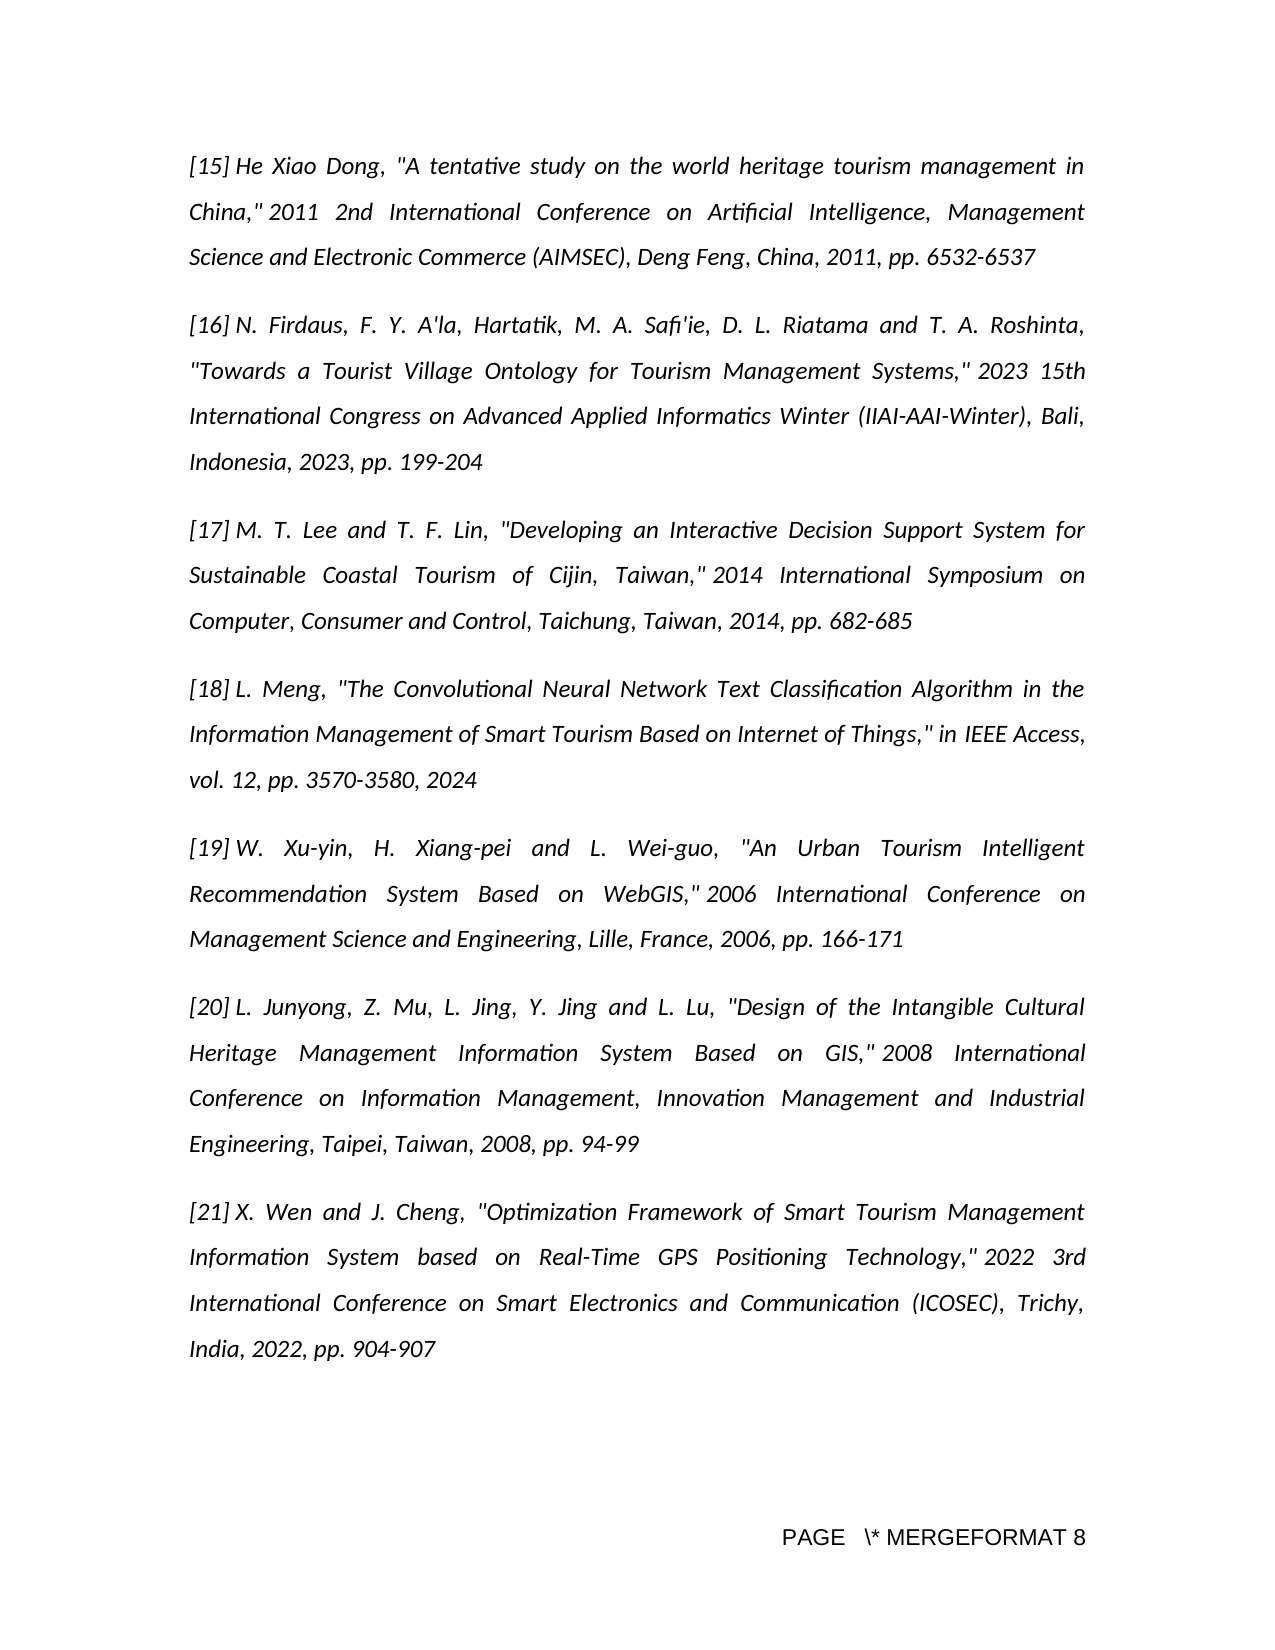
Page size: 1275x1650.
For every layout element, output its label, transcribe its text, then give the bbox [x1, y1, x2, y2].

list He Xiao Dong, "A tentative study on the world heritage tourism management in China," 2011 2nd International Conference on Artificial Intelligence, Management Science and Electronic Commerce (AIMSEC), Deng Feng, China, 2011, pp. 6532-6537 [189, 150, 1086, 272]
list N. Firdaus, F. Y. A'la, Hartatik, M. A. Safi'ie, D. L. Riatama and T. A. Roshinta, "Towards a Tourist Village Ontology for Tourism Management Systems," 2023 15th International Congress on Advanced Applied Informatics Winter (IIAI-AAI-Winter), Bali, Indonesia, 2023, pp. 199-204 [189, 309, 1086, 477]
list W. Xu-yin, H. Xiang-pei and L. Wei-guo, "An Urban Tourism Intelligent Recommendation System Based on WebGIS," 2006 International Conference on Management Science and Engineering, Lille, France, 2006, pp. 166-171 [189, 832, 1086, 954]
list M. T. Lee and T. F. Lin, "Developing an Interactive Decision Support System for Sustainable Coastal Tourism of Cijin, Taiwan," 2014 International Symposium on Computer, Consumer and Control, Taichung, Taiwan, 2014, pp. 682-685 [189, 514, 1086, 636]
list L. Meng, "The Convolutional Neural Network Text Classification Algorithm in the Information Management of Smart Tourism Based on Internet of Things," in IEEE Access, vol. 12, pp. 3570-3580, 2024 [189, 673, 1086, 795]
list X. Wen and J. Cheng, "Optimization Framework of Smart Tourism Management Information System based on Real-Time GPS Positioning Technology," 2022 3rd International Conference on Smart Electronics and Communication (ICOSEC), Trichy, India, 2022, pp. 904-907 [189, 1196, 1086, 1363]
list L. Junyong, Z. Mu, L. Jing, Y. Jing and L. Lu, "Design of the Intangible Cultural Heritage Management Information System Based on GIS," 2008 International Conference on Information Management, Innovation Management and Industrial Engineering, Taipei, Taiwan, 2008, pp. 94-99 [189, 991, 1086, 1159]
